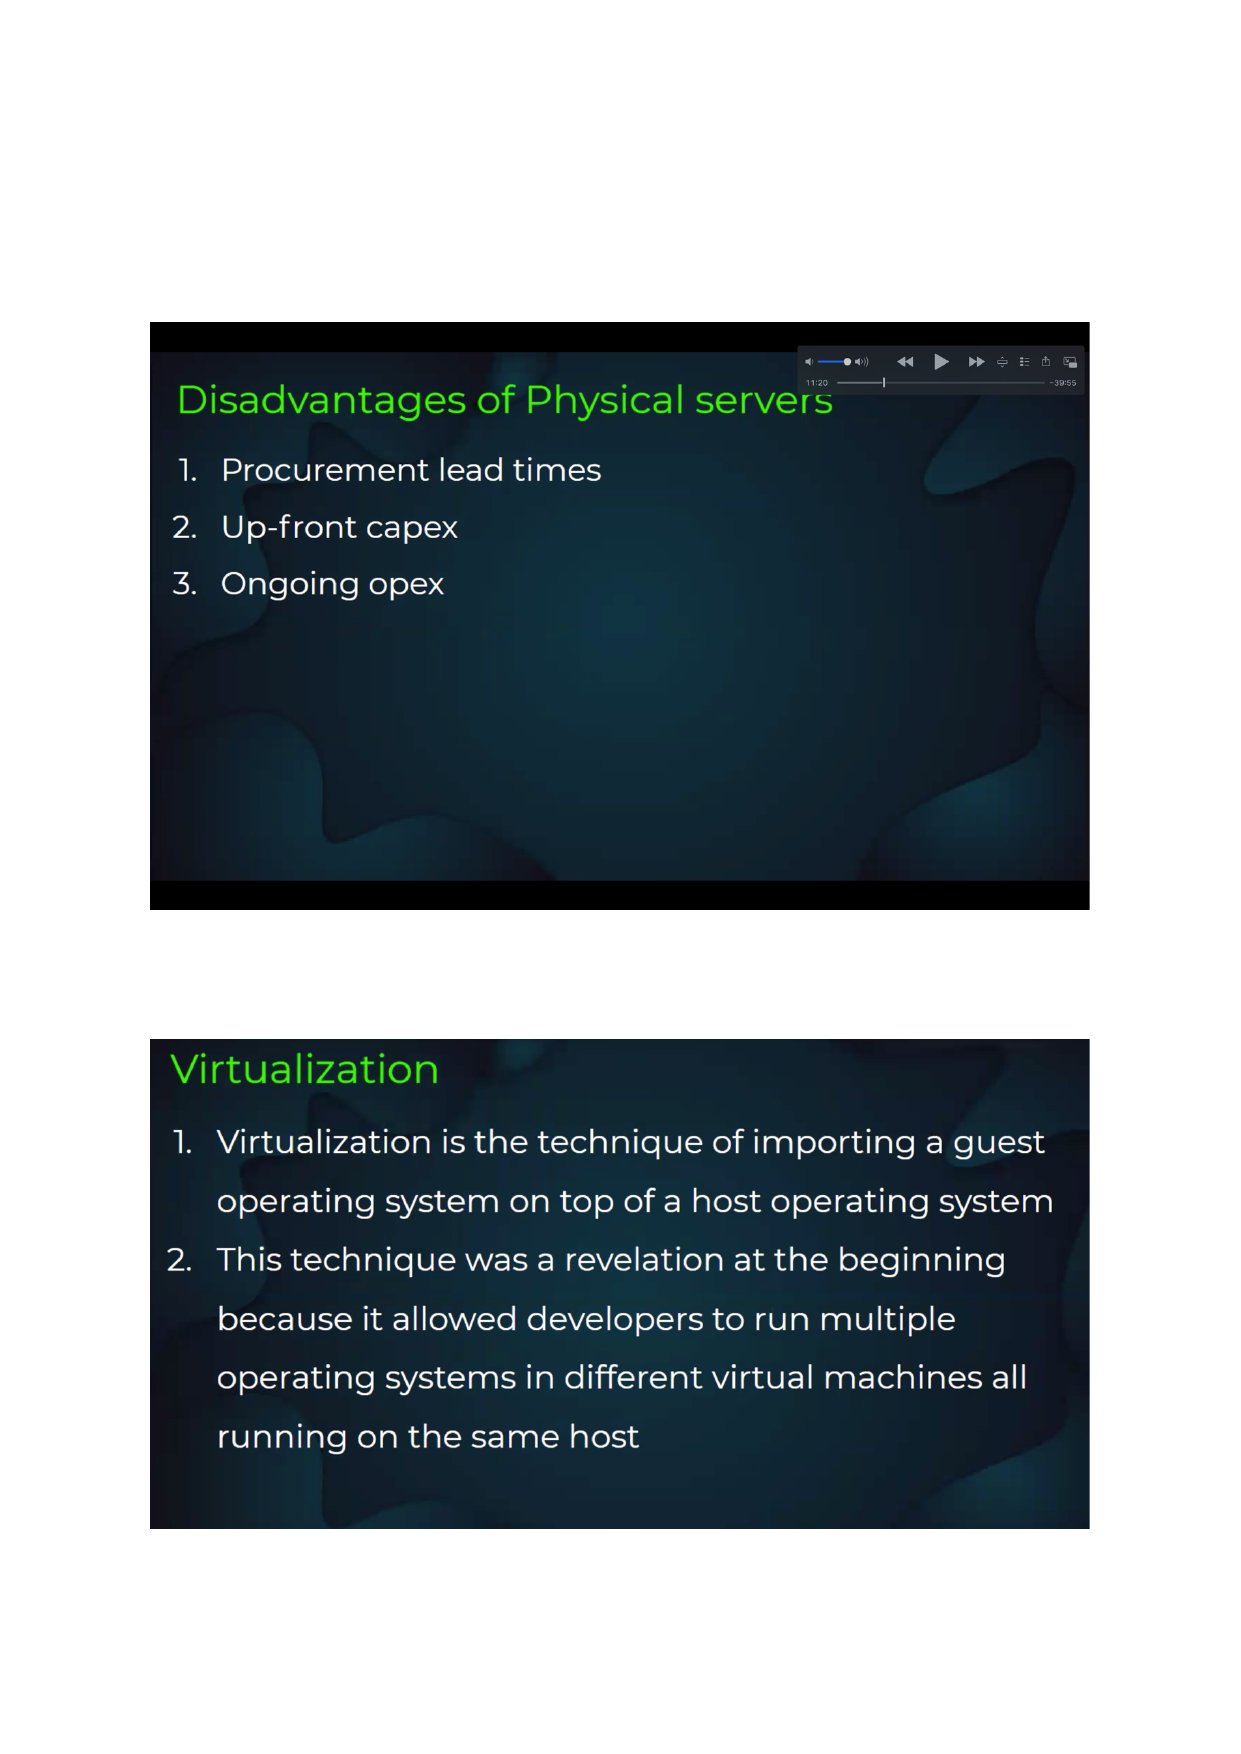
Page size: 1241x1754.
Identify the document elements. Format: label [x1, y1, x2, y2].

picture [150, 322, 1090, 910]
picture [150, 1039, 1090, 1529]
